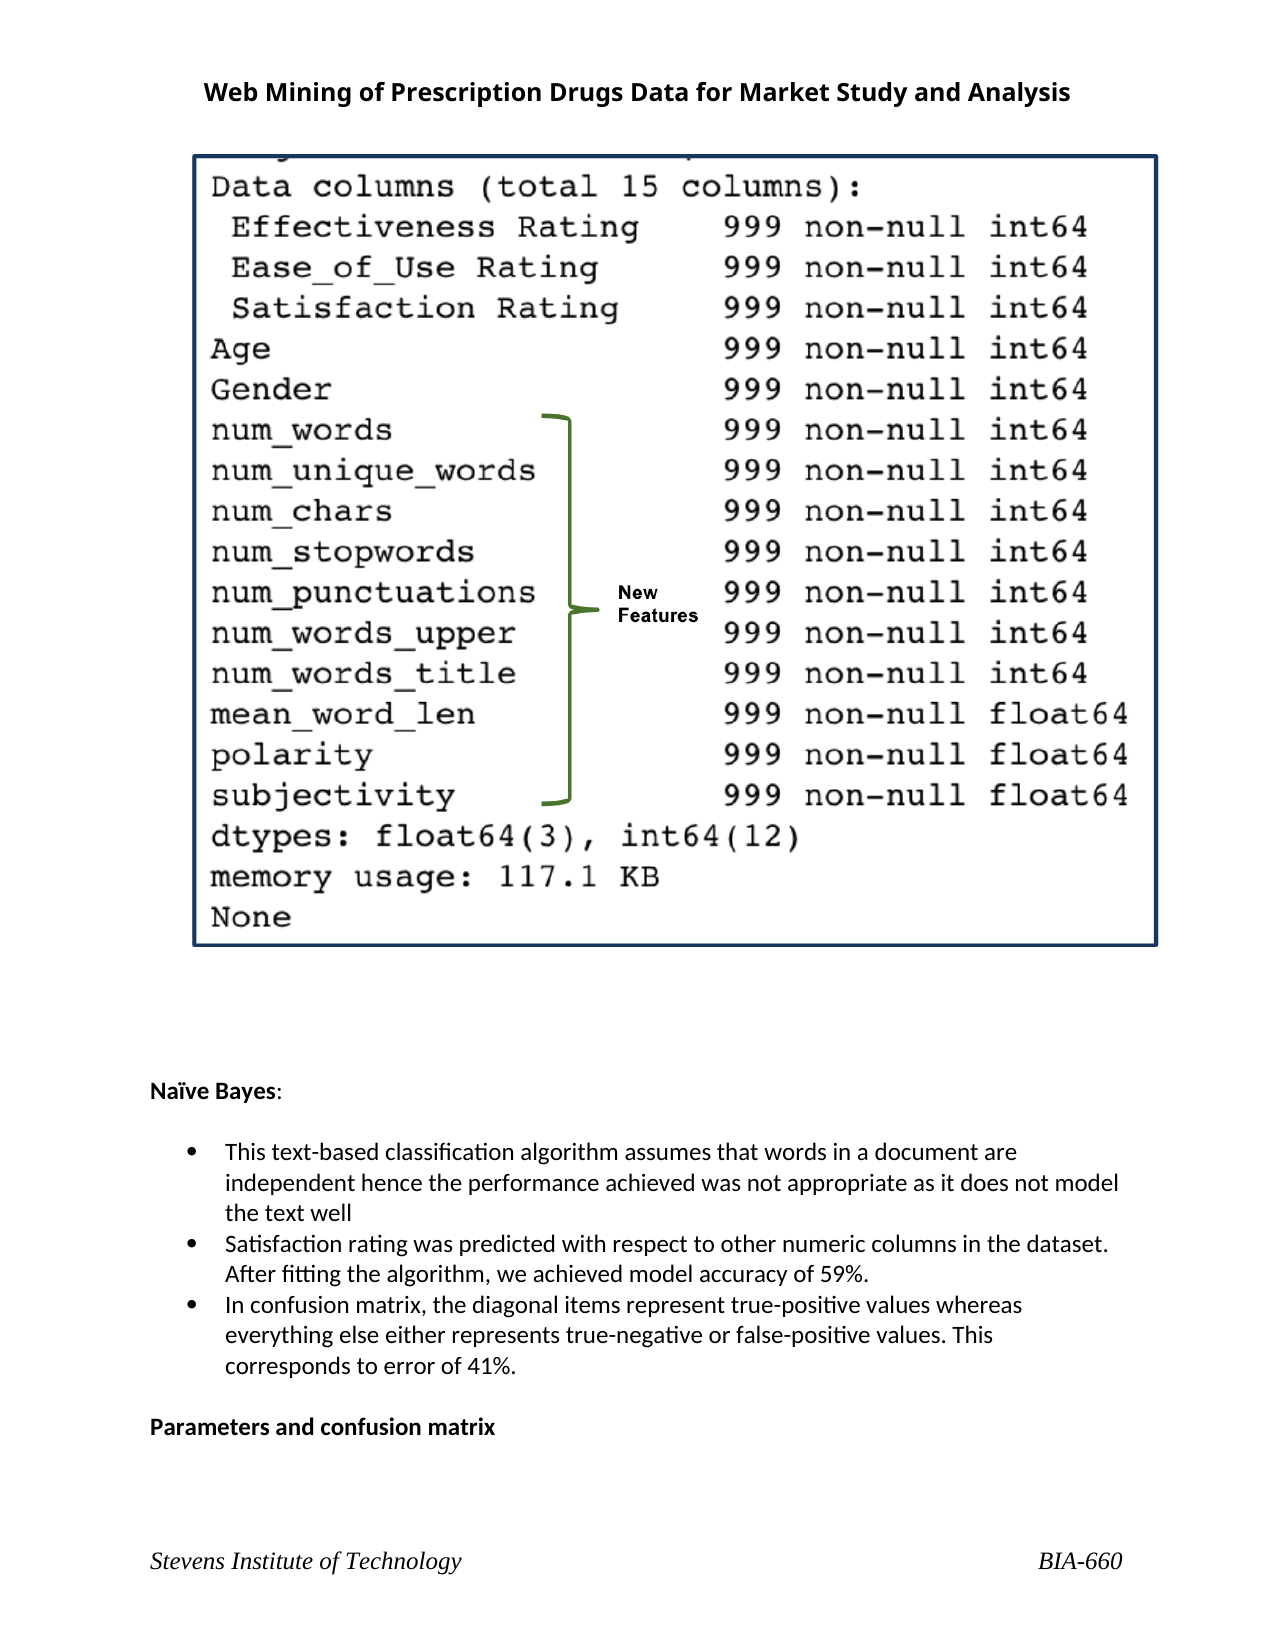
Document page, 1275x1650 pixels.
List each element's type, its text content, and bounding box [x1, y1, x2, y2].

list This text-based classification algorithm assumes that words in a document are independent hence the performance achieved was not appropriate as it does not model the text well [187, 1136, 1125, 1228]
list Satisfaction rating was predicted with respect to other numeric columns in the dataset. After fitting the algorithm, we achieved model accuracy of 59%. [187, 1228, 1125, 1289]
list In confusion matrix, the diagonal items represent true-positive values whereas everything else either represents true-negative or false-positive values. This corresponds to error of 41%. [187, 1289, 1125, 1380]
picture [187, 150, 1163, 954]
text Naïve Bayes: [150, 1075, 1125, 1106]
text Parameters and confusion matrix [150, 1411, 1125, 1441]
